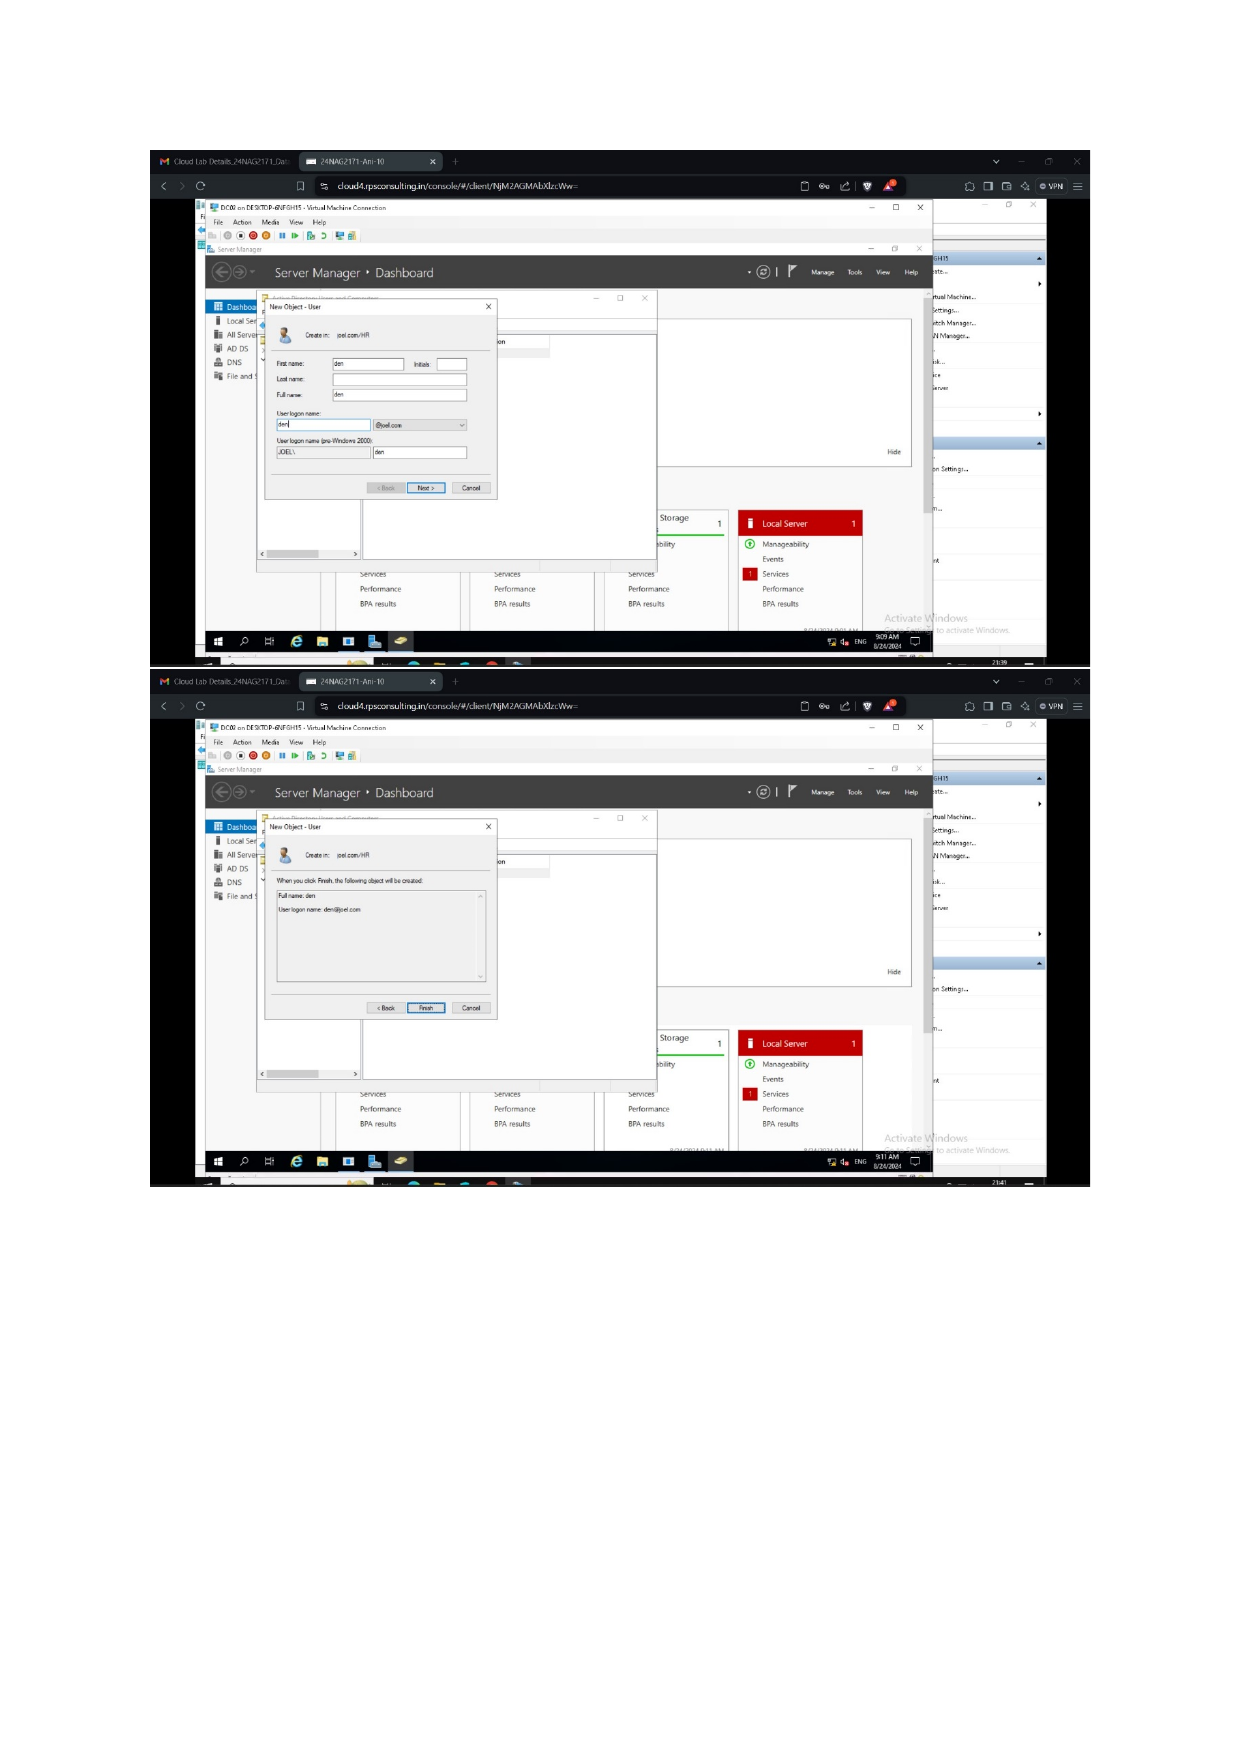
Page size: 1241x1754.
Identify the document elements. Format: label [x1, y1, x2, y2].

picture [150, 150, 1091, 667]
picture [150, 669, 1091, 1187]
